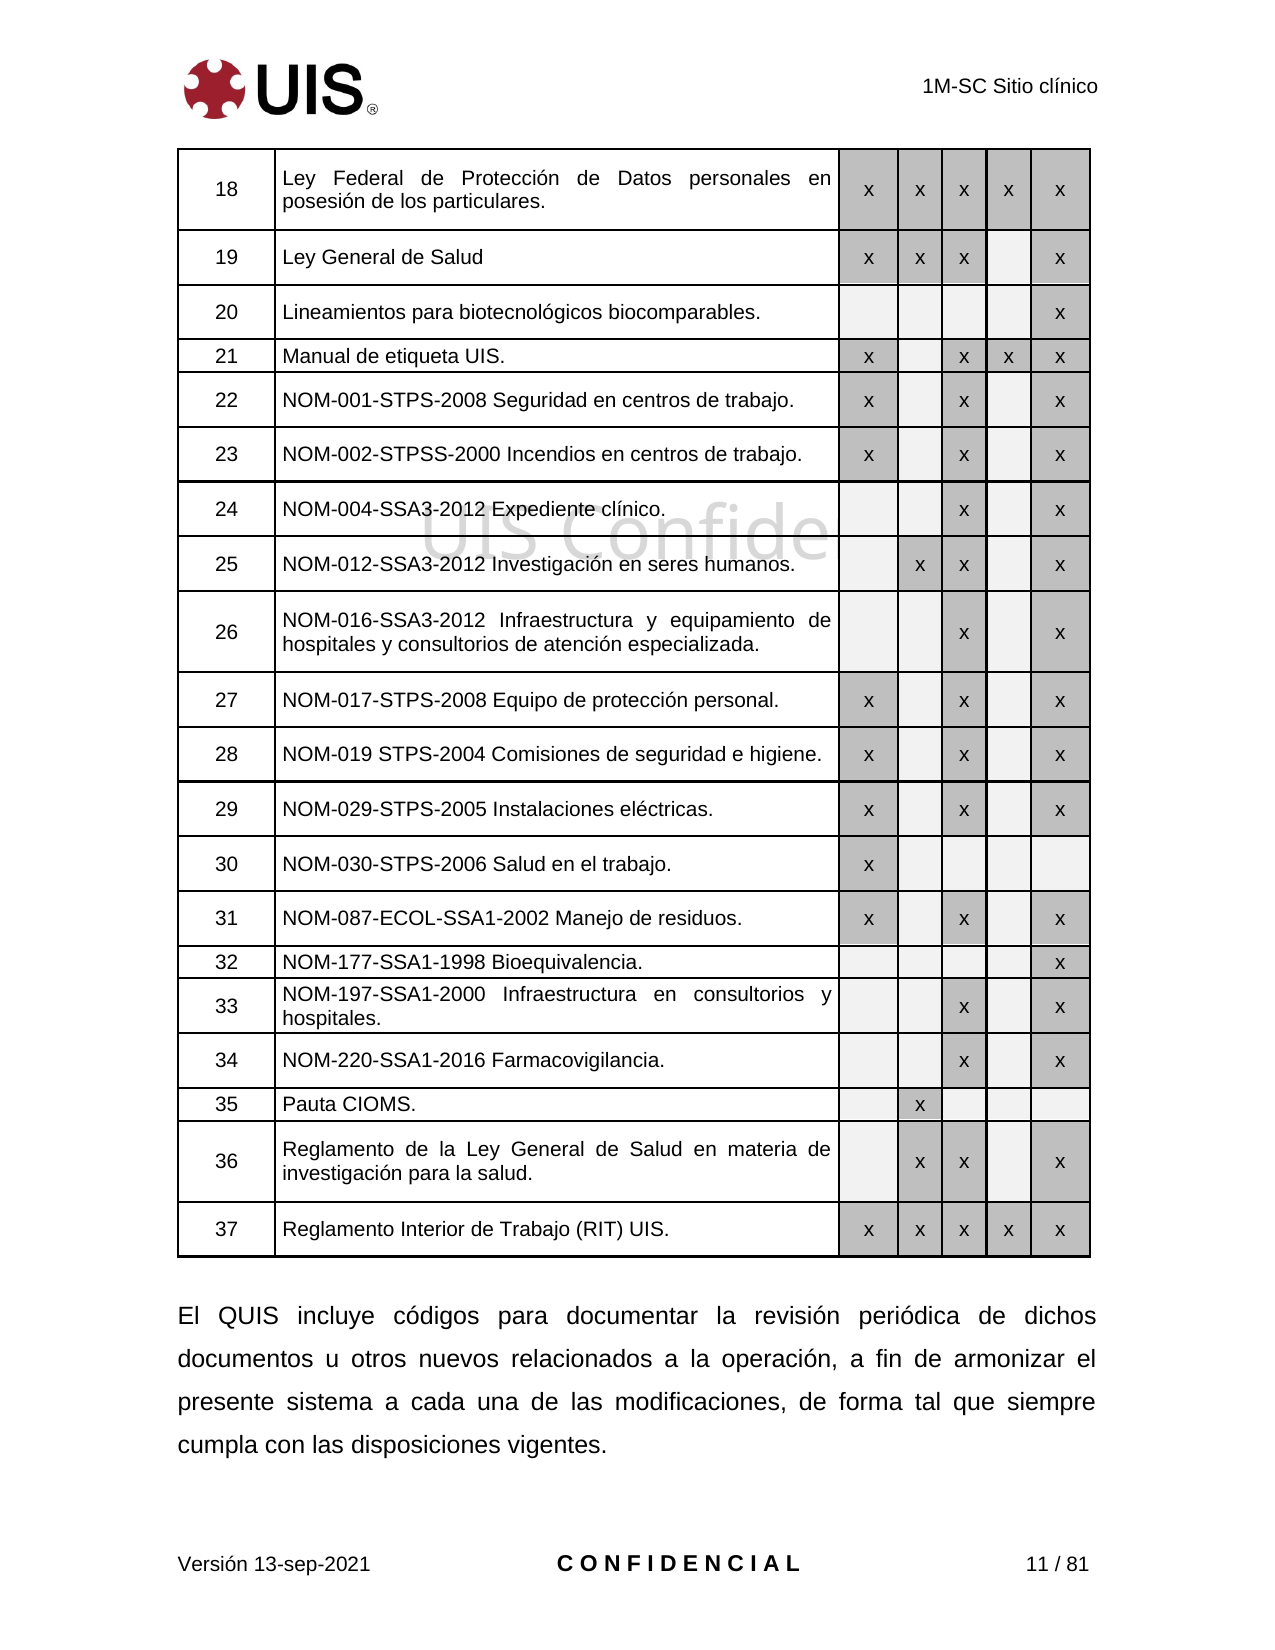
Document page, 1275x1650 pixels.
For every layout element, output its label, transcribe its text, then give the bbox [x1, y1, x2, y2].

table_cell x [1032, 673, 1089, 726]
table_cell 19 [179, 231, 274, 283]
table_cell [988, 231, 1030, 283]
table_cell 37 [179, 1203, 274, 1255]
table_cell Reglamento de la Ley General de Salud en materia de investigación para la salud. [276, 1122, 838, 1201]
table_cell x [943, 231, 985, 283]
table_cell NOM-087-ECOL-SSA1-2002 Manejo de residuos. [276, 892, 838, 944]
table_cell 35 [179, 1089, 274, 1119]
table_cell x [899, 537, 941, 590]
table_cell x [943, 892, 985, 944]
table_cell [988, 673, 1030, 726]
table_cell 21 [179, 340, 274, 371]
table_cell [899, 728, 941, 780]
table_cell x [1032, 979, 1089, 1032]
table_cell x [943, 483, 985, 535]
table_cell [988, 592, 1030, 671]
table_cell [988, 373, 1030, 426]
table_cell [988, 537, 1030, 590]
table_cell NOM-030-STPS-2006 Salud en el trabajo. [276, 837, 838, 890]
table_cell x [840, 673, 897, 726]
table_cell Reglamento Interior de Trabajo (RIT) UIS. [276, 1203, 838, 1255]
table_cell x [840, 728, 897, 780]
table_cell Pauta CIOMS. [276, 1089, 838, 1119]
table_cell [899, 783, 941, 835]
table_cell x [1032, 1203, 1089, 1255]
table_cell x [988, 1203, 1030, 1255]
table_cell [899, 483, 941, 535]
table_cell [1032, 837, 1089, 890]
picture [182, 57, 380, 121]
table_cell [988, 1034, 1030, 1087]
table_cell NOM-220-SSA1-2016 Farmacovigilancia. [276, 1034, 838, 1087]
table_cell [840, 947, 897, 977]
table_cell x [840, 428, 897, 480]
table_cell [840, 286, 897, 338]
table_cell NOM-002-STPSS-2000 Incendios en centros de trabajo. [276, 428, 838, 480]
table_cell x [1032, 483, 1089, 535]
table_cell [1032, 1089, 1089, 1119]
table_cell x [840, 892, 897, 944]
table_cell NOM-197-SSA1-2000 Infraestructura en consultorios y hospitales. [276, 979, 838, 1032]
table_cell x [899, 1203, 941, 1255]
table_cell x [1032, 340, 1089, 371]
table_cell x [899, 1089, 941, 1119]
table_cell [899, 373, 941, 426]
table_cell NOM-029-STPS-2005 Instalaciones eléctricas. [276, 783, 838, 835]
table_cell x [943, 783, 985, 835]
table_cell x [840, 340, 897, 371]
text El QUIS incluye códigos para documentar la revisión periódica de dichos documentos u otros nuevos relacionados a la operación, a fin de armonizar el presente sistema a cada una de las modificaciones, de forma tal que siempre cumpla con las disposiciones vigentes. [177, 1301, 1098, 1459]
table_cell 22 [179, 373, 274, 426]
table_cell 34 [179, 1034, 274, 1087]
table_cell 29 [179, 783, 274, 835]
table_cell 28 [179, 728, 274, 780]
table_cell NOM-016-SSA3-2012 Infraestructura y equipamiento de hospitales y consultorios de atención especializada. [276, 592, 838, 671]
table_cell 33 [179, 979, 274, 1032]
table_cell x [943, 373, 985, 426]
table_cell x [840, 150, 897, 229]
table_cell x [1032, 783, 1089, 835]
table_cell [988, 979, 1030, 1032]
table_cell [840, 483, 897, 535]
table_cell NOM-177-SSA1-1998 Bioequivalencia. [276, 947, 838, 977]
table_cell x [1032, 728, 1089, 780]
table_cell x [1032, 592, 1089, 671]
table_cell x [840, 231, 897, 283]
table_cell x [943, 1122, 985, 1201]
table_cell x [1032, 947, 1089, 977]
table_cell x [988, 340, 1030, 371]
table_cell 36 [179, 1122, 274, 1201]
table_cell x [943, 673, 985, 726]
table_cell [899, 979, 941, 1032]
table_cell Ley General de Salud [276, 231, 838, 283]
table_cell 18 [179, 150, 274, 229]
table_cell x [1032, 373, 1089, 426]
table_cell [988, 947, 1030, 977]
table_cell x [840, 1203, 897, 1255]
table_cell [988, 1122, 1030, 1201]
table_cell [899, 286, 941, 338]
table_cell x [1032, 537, 1089, 590]
table_cell [840, 979, 897, 1032]
table_cell Ley Federal de Protección de Datos personales en posesión de los particulares. [276, 150, 838, 229]
table_cell x [840, 783, 897, 835]
table_cell x [943, 592, 985, 671]
table_cell 30 [179, 837, 274, 890]
table_cell 31 [179, 892, 274, 944]
table_cell x [899, 231, 941, 283]
table_cell NOM-001-STPS-2008 Seguridad en centros de trabajo. [276, 373, 838, 426]
table_cell [899, 592, 941, 671]
table_cell x [1032, 428, 1089, 480]
table_cell 25 [179, 537, 274, 590]
table_cell [988, 483, 1030, 535]
table_cell x [943, 1203, 985, 1255]
table_cell 24 [179, 483, 274, 535]
table_cell Lineamientos para biotecnológicos biocomparables. [276, 286, 838, 338]
table_cell [840, 1089, 897, 1119]
table_cell [840, 1034, 897, 1087]
table_cell x [943, 979, 985, 1032]
table_cell x [840, 373, 897, 426]
table_cell x [899, 1122, 941, 1201]
table_cell [988, 892, 1030, 944]
table_cell Manual de etiqueta UIS. [276, 340, 838, 371]
table_cell x [1032, 150, 1089, 229]
table_cell NOM-004-SSA3-2012 Expediente clínico. [276, 483, 838, 535]
table_cell [943, 947, 985, 977]
table_cell [988, 1089, 1030, 1119]
table_cell NOM-017-STPS-2008 Equipo de protección personal. [276, 673, 838, 726]
table_cell x [1032, 892, 1089, 944]
table_cell [943, 286, 985, 338]
table_cell [899, 340, 941, 371]
table_cell [899, 428, 941, 480]
table_cell [899, 1034, 941, 1087]
table_cell [988, 728, 1030, 780]
table_cell 26 [179, 592, 274, 671]
table_cell x [1032, 1034, 1089, 1087]
table_cell x [943, 340, 985, 371]
table_cell x [943, 728, 985, 780]
table_cell 32 [179, 947, 274, 977]
table_cell [988, 837, 1030, 890]
table_cell [899, 837, 941, 890]
table_cell [899, 892, 941, 944]
table_cell [840, 1122, 897, 1201]
table_cell 27 [179, 673, 274, 726]
table_cell x [943, 428, 985, 480]
table_cell [840, 592, 897, 671]
table_cell x [899, 150, 941, 229]
table_cell x [988, 150, 1030, 229]
table_cell 20 [179, 286, 274, 338]
table_cell [840, 537, 897, 590]
table_cell x [840, 837, 897, 890]
table_cell x [943, 1034, 985, 1087]
table_cell [943, 1089, 985, 1119]
table_cell [899, 947, 941, 977]
table_cell NOM-019 STPS-2004 Comisiones de seguridad e higiene. [276, 728, 838, 780]
table_cell x [943, 537, 985, 590]
table_cell [943, 837, 985, 890]
table_cell x [1032, 1122, 1089, 1201]
table_cell [988, 286, 1030, 338]
table_cell x [943, 150, 985, 229]
table_cell [988, 783, 1030, 835]
table_cell [988, 428, 1030, 480]
table_cell NOM-012-SSA3-2012 Investigación en seres humanos. [276, 537, 838, 590]
table_cell x [1032, 231, 1089, 283]
table_cell x [1032, 286, 1089, 338]
table_cell [899, 673, 941, 726]
table_cell 23 [179, 428, 274, 480]
